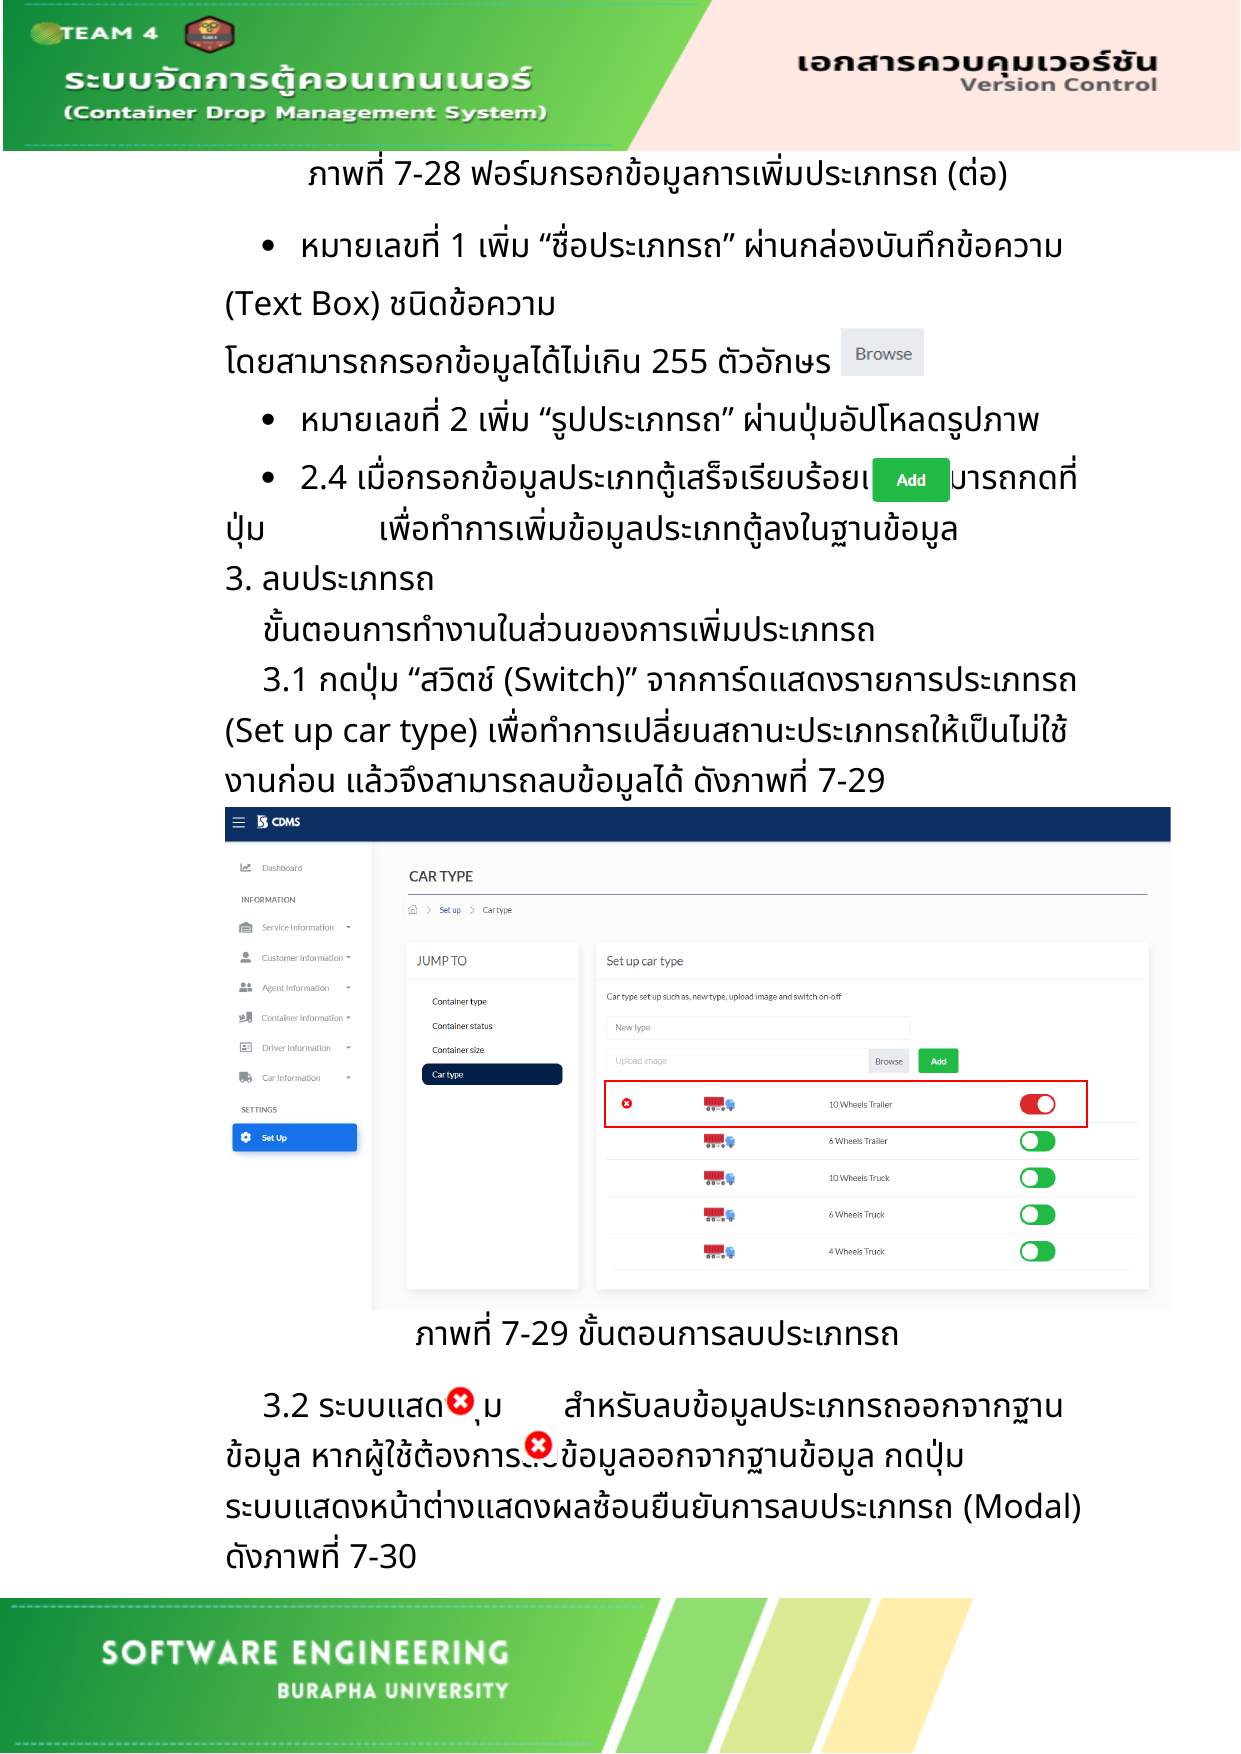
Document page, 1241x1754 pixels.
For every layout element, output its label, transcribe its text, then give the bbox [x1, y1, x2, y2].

text ภาพที่ 7-29 ขั้นตอนการลบประเภทรถ [225, 1311, 1090, 1361]
text ขั้นตอนการทำงานในส่วนของการเพิ่มประเภทรถ [225, 606, 1090, 656]
text 3.2 ระบบแสดงปุ่ม สำหรับลบข้อมูลประเภทรถออกจากฐานข้อมูล หากผู้ใช้ต้องการลบข้อมูลออกจากฐานข้อมูล กดปุ่ม ระบบแสดงหน้าต่างแสดงผลซ้อนยืนยันการลบประเภทรถ (Modal) ดังภาพที่ 7-30 [225, 1382, 1090, 1584]
text ภาพที่ 7-28 ฟอร์มกรอกข้อมูลการเพิ่มประเภทรถ (ต่อ) [225, 150, 1090, 201]
picture [839, 325, 925, 376]
picture [445, 1384, 480, 1419]
list หมายเลขที่ 1 เพิ่ม “ชื่อประเภทรถ” ผ่านกล่องบันทึกข้อความ (Text Box) ชนิดข้อความ โดยสามารถกรอกข้อมูลได้ไม่เกิน 255 ตัวอักษร [225, 221, 1090, 388]
list 3. ลบประเภทรถ [225, 555, 1090, 606]
list หมายเลขที่ 2 เพิ่ม “รูปประเภทรถ” ผ่านปุ่มอัปโหลดรูปภาพ [225, 396, 1090, 446]
picture [225, 807, 1171, 1311]
list 3.1 กดปุ่ม “สวิตช์ (Switch)” จากการ์ดแสดงรายการประเภทรถ (Set up car type) เพื่อทำการเปลี่ยนสถานะประเภทรถให้เป็นไม่ใช้งานก่อน แล้วจึงสามารถลบข้อมูลได้ ดังภาพที่ 7-29 [225, 656, 1090, 807]
picture [523, 1429, 558, 1463]
picture [0, 1598, 1238, 1753]
list 2.4 เมื่อกรอกข้อมูลประเภทตู้เสร็จเรียบร้อยแล้วสามารถกดที่ปุ่ม เพื่อทำการเพิ่มข้อมูลประเภทตู้ลงในฐานข้อมูล [225, 454, 1090, 555]
picture [3, 0, 1241, 151]
picture [867, 454, 953, 505]
